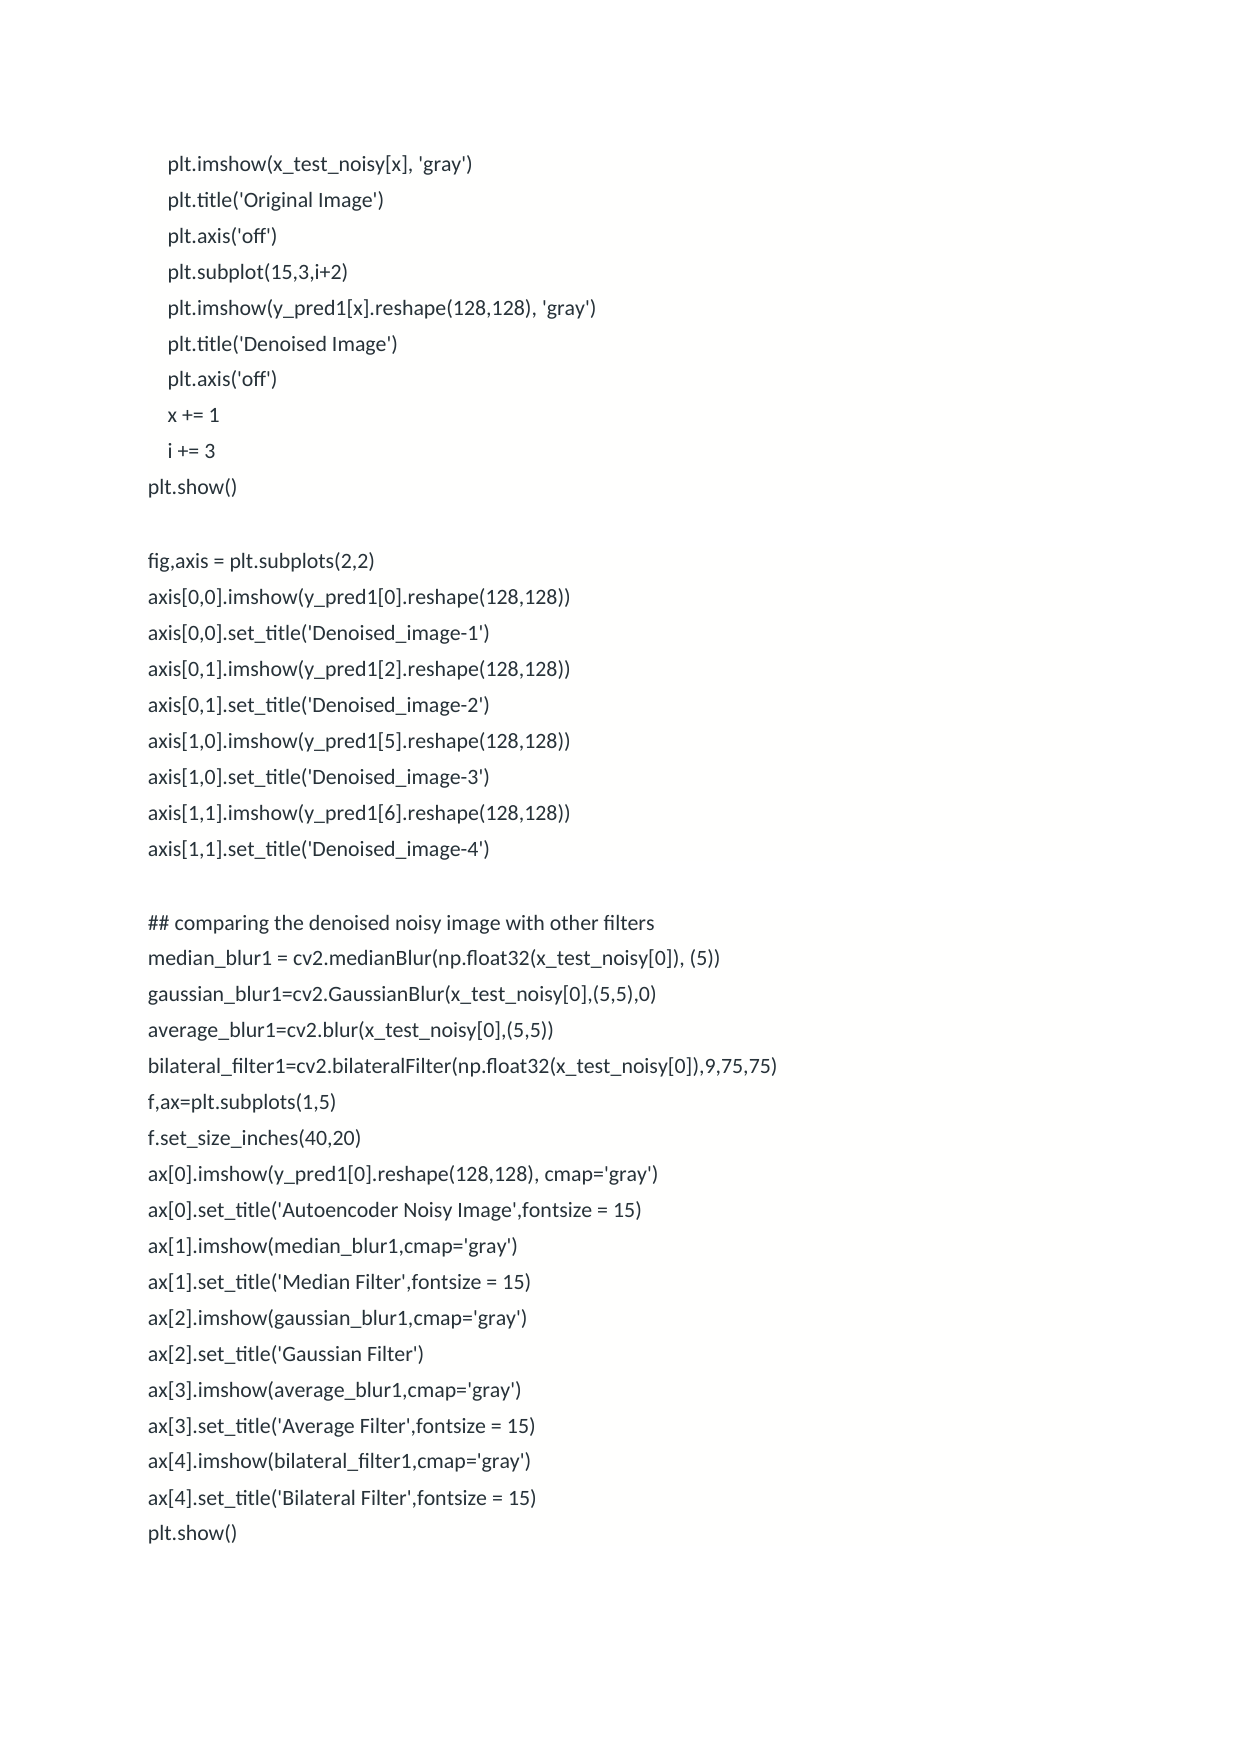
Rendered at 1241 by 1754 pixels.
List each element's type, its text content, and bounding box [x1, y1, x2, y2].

text axis[0,0].imshow(y_pred1[0].reshape(128,128)) [148, 583, 1090, 610]
text median_blur1 = cv2.medianBlur(np.float32(x_test_noisy[0]), (5)) [148, 944, 1090, 971]
text ax[0].imshow(y_pred1[0].reshape(128,128), cmap='gray') [148, 1160, 1090, 1187]
text axis[1,0].imshow(y_pred1[5].reshape(128,128)) [148, 727, 1090, 754]
text ax[2].set_title('Gaussian Filter') [148, 1340, 1090, 1367]
text plt.title('Original Image') [148, 186, 1090, 213]
text ax[2].imshow(gaussian_blur1,cmap='gray') [148, 1304, 1090, 1331]
text ax[4].imshow(bilateral_filter1,cmap='gray') [148, 1448, 1090, 1474]
text axis[0,1].set_title('Denoised_image-2') [148, 691, 1090, 718]
text ax[4].set_title('Bilateral Filter',fontsize = 15) [148, 1484, 1090, 1510]
text plt.subplot(15,3,i+2) [148, 258, 1090, 284]
text axis[1,1].imshow(y_pred1[6].reshape(128,128)) [148, 799, 1090, 826]
text plt.show() [148, 1519, 1090, 1546]
text plt.imshow(y_pred1[x].reshape(128,128), 'gray') [148, 294, 1090, 320]
text f,ax=plt.subplots(1,5) [148, 1088, 1090, 1115]
text x += 1 [148, 402, 1090, 428]
text ax[1].set_title('Median Filter',fontsize = 15) [148, 1268, 1090, 1295]
text plt.title('Denoised Image') [148, 330, 1090, 356]
text bilateral_filter1=cv2.bilateralFilter(np.float32(x_test_noisy[0]),9,75,75) [148, 1052, 1090, 1079]
text ax[1].imshow(median_blur1,cmap='gray') [148, 1232, 1090, 1259]
text axis[0,0].set_title('Denoised_image-1') [148, 619, 1090, 646]
text ax[3].set_title('Average Filter',fontsize = 15) [148, 1412, 1090, 1438]
text axis[1,0].set_title('Denoised_image-3') [148, 763, 1090, 789]
text axis[0,1].imshow(y_pred1[2].reshape(128,128)) [148, 655, 1090, 682]
text gaussian_blur1=cv2.GaussianBlur(x_test_noisy[0],(5,5),0) [148, 981, 1090, 1007]
text plt.axis('off') [148, 222, 1090, 248]
text i += 3 [148, 437, 1090, 464]
text fig,axis = plt.subplots(2,2) [148, 547, 1090, 574]
text plt.imshow(x_test_noisy[x], 'gray') [148, 150, 1090, 177]
text f.set_size_inches(40,20) [148, 1124, 1090, 1151]
text ax[0].set_title('Autoencoder Noisy Image',fontsize = 15) [148, 1196, 1090, 1223]
text axis[1,1].set_title('Denoised_image-4') [148, 835, 1090, 861]
text ax[3].imshow(average_blur1,cmap='gray') [148, 1376, 1090, 1402]
text plt.show() [148, 473, 1090, 500]
text ## comparing the denoised noisy image with other filters [148, 909, 1090, 935]
text plt.axis('off') [148, 366, 1090, 392]
text average_blur1=cv2.blur(x_test_noisy[0],(5,5)) [148, 1016, 1090, 1043]
